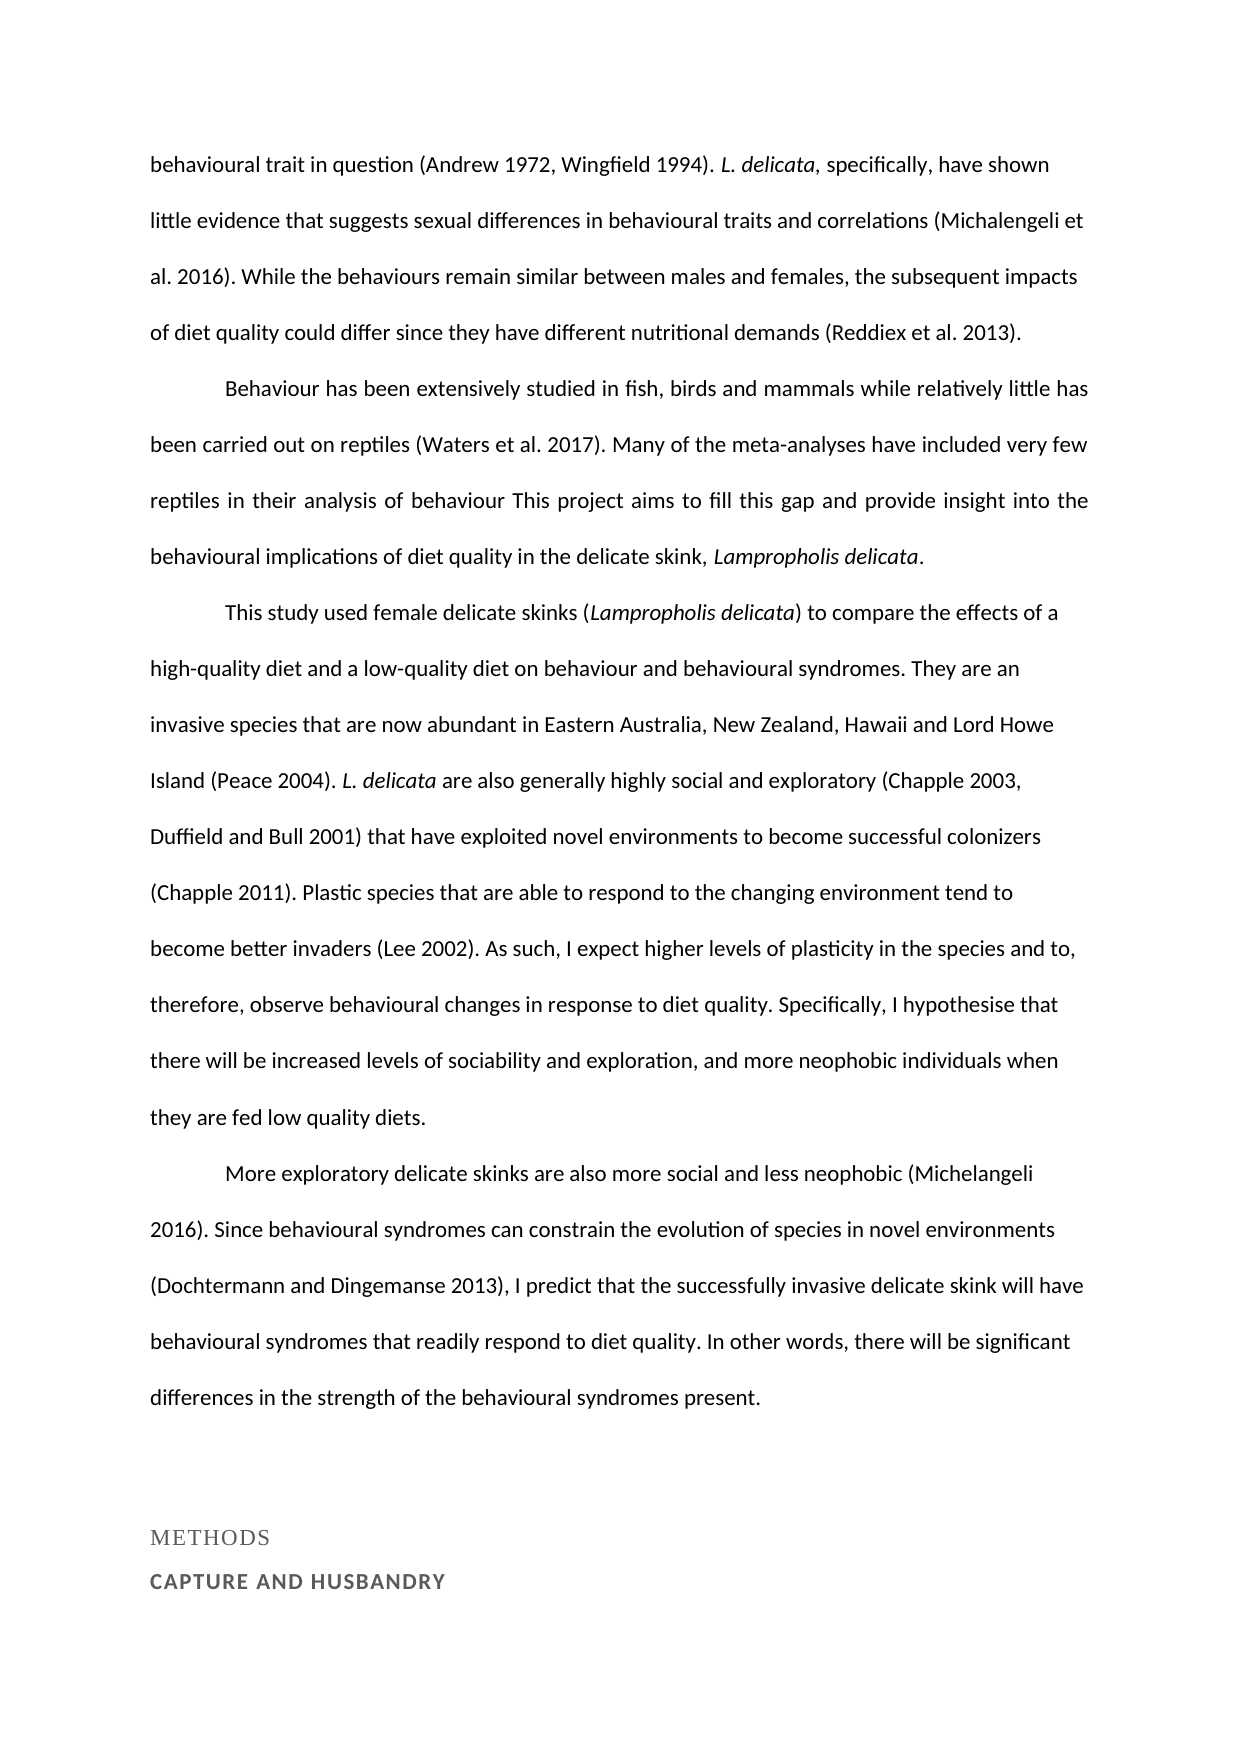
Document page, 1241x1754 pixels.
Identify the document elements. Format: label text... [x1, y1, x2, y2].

text More exploratory delicate skinks are also more social and less neophobic (Michelangeli 2016). Since behavioural syndromes can constrain the evolution of species in novel environments (Dochtermann and Dingemanse 2013), I predict that the successfully invasive delicate skink will have behavioural syndromes that readily respond to diet quality. In other words, there will be significant differences in the strength of the behavioural syndromes present. [150, 1159, 1090, 1411]
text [150, 150, 1090, 346]
text This study used female delicate skinks (Lampropholis delicata) to compare the effects of a high-quality diet and a low-quality diet on behaviour and behavioural syndromes. They are an invasive species that are now abundant in Eastern Australia, New Zealand, Hawaii and Lord Howe Island (Peace 2004). L. delicata are also generally highly social and exploratory (Chapple 2003, Duffield and Bull 2001) that have exploited novel environments to become successful colonizers (Chapple 2011). Plastic species that are able to respond to the changing environment tend to become better invaders (Lee 2002). As such, I expect higher levels of plasticity in the species and to, therefore, observe behavioural changes in response to diet quality. Specifically, I hypothesise that there will be increased levels of sociability and exploration, and more neophobic individuals when they are fed low quality diets. [150, 598, 1090, 1131]
text Behaviour has been extensively studied in fish, birds and mammals while relatively little has been carried out on reptiles (Waters et al. 2017). Many of the meta-analyses have included very few reptiles in their analysis of behaviour This project aims to fill this gap and provide insight into the behavioural implications of diet quality in the delicate skink, Lampropholis delicata. [150, 374, 1090, 570]
subtitle CAPTURE AND HUSBANDRY [150, 1567, 1090, 1595]
subtitle METHODS [150, 1524, 1090, 1550]
